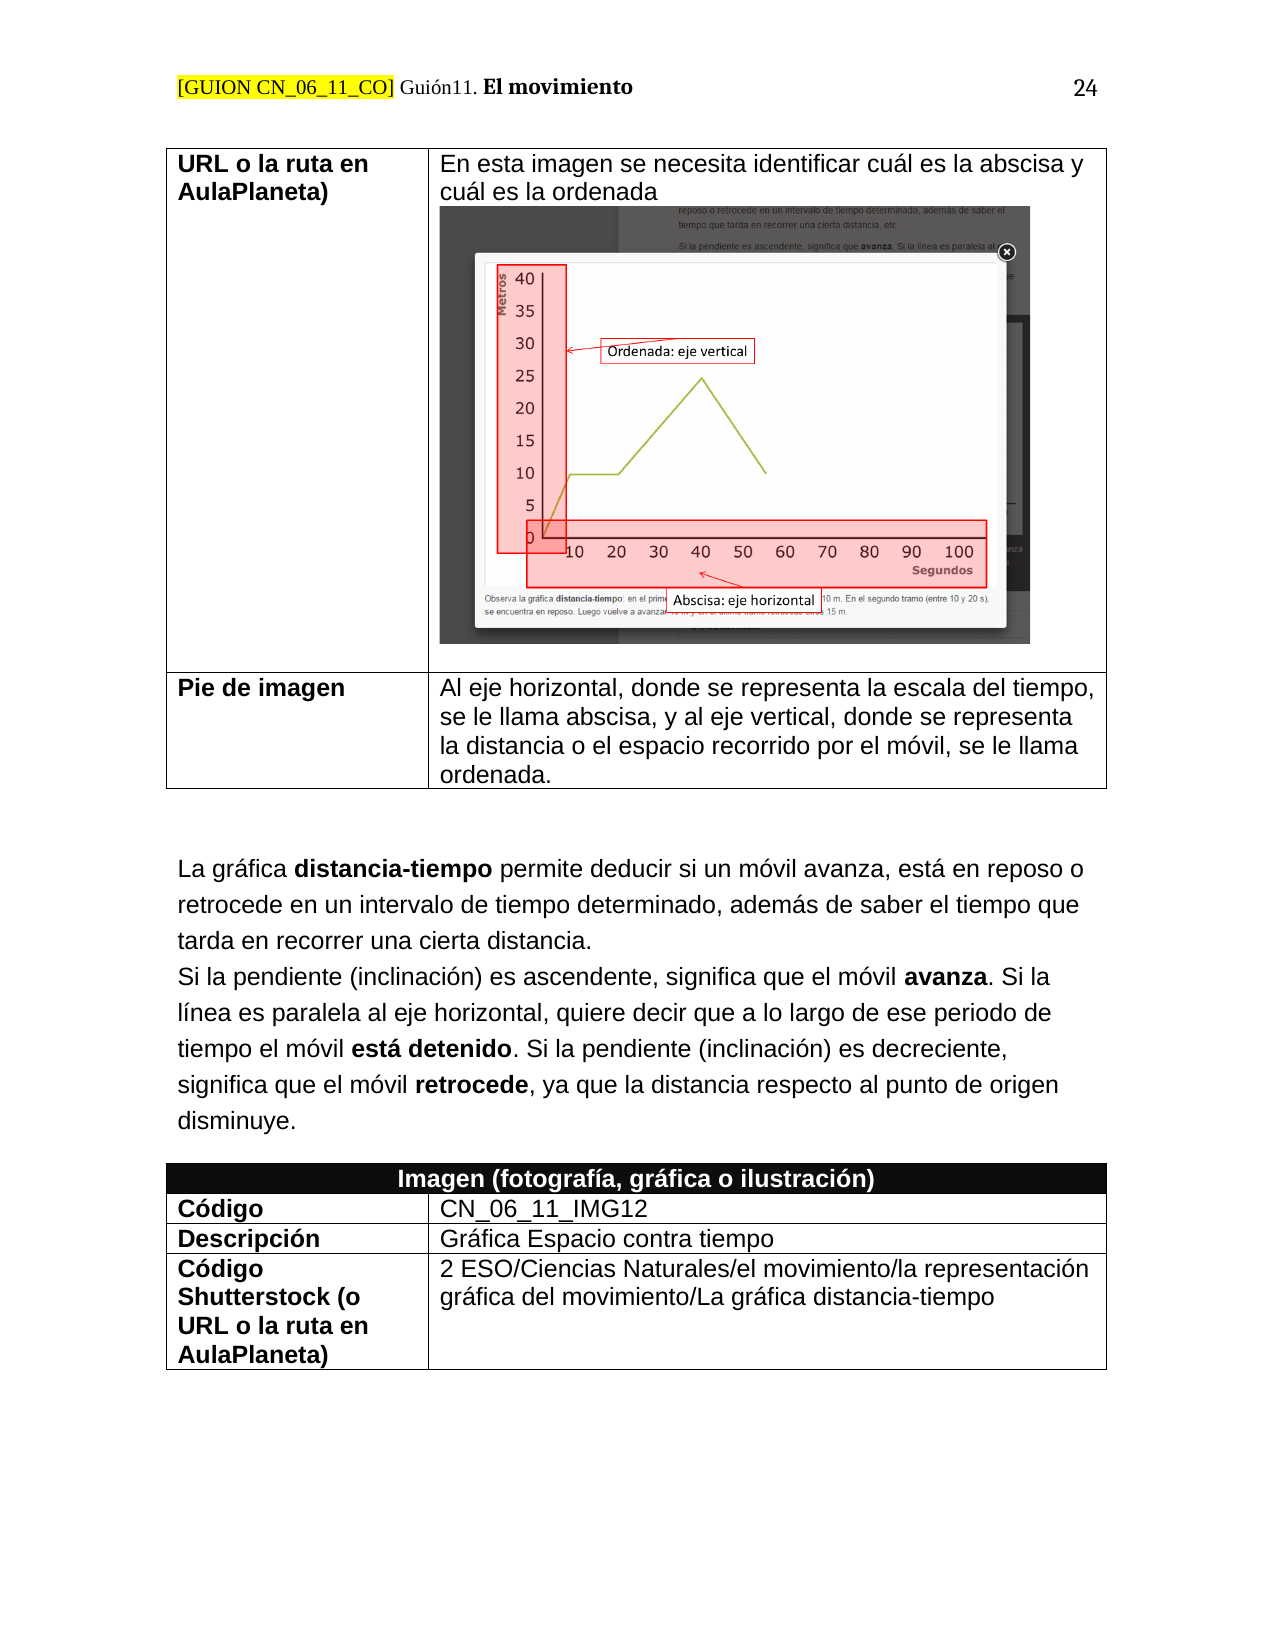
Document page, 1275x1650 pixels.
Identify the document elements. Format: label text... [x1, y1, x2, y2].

text La gráfica distancia-tiempo permite deducir si un móvil avanza, está en reposo o retrocede en un intervalo de tiempo determinado, además de saber el tiempo que tarda en recorrer una cierta distancia. [177, 847, 1098, 955]
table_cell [167, 1254, 428, 1368]
table_cell Pie de imagen [167, 673, 428, 788]
table_cell Código [167, 1194, 428, 1223]
table_cell Al eje horizontal, donde se representa la escala del tiempo, se le llama abscisa, y al eje vertical, donde se representa la distancia o el espacio recorrido por el móvil, se le llama ordenada. [429, 673, 1106, 788]
table_cell CN_06_11_IMG12 [429, 1194, 1106, 1223]
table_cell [167, 149, 428, 672]
table_header Imagen (fotografía, gráfica o ilustración) [167, 1164, 1106, 1193]
table_cell Gráfica Espacio contra tiempo [429, 1224, 1106, 1252]
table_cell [429, 1254, 1106, 1368]
text Si la pendiente (inclinación) es ascendente, significa que el móvil avanza. Si la línea es paralela al eje horizontal, quiere decir que a lo largo de ese periodo de tiempo el móvil está detenido. Si la pendiente (inclinación) es decreciente, significa que el móvil retrocede, ya que la distancia respecto al punto de origen disminuye. [177, 955, 1098, 1134]
table_cell Descripción [167, 1224, 428, 1252]
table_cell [429, 149, 1106, 672]
picture [439, 206, 1030, 644]
